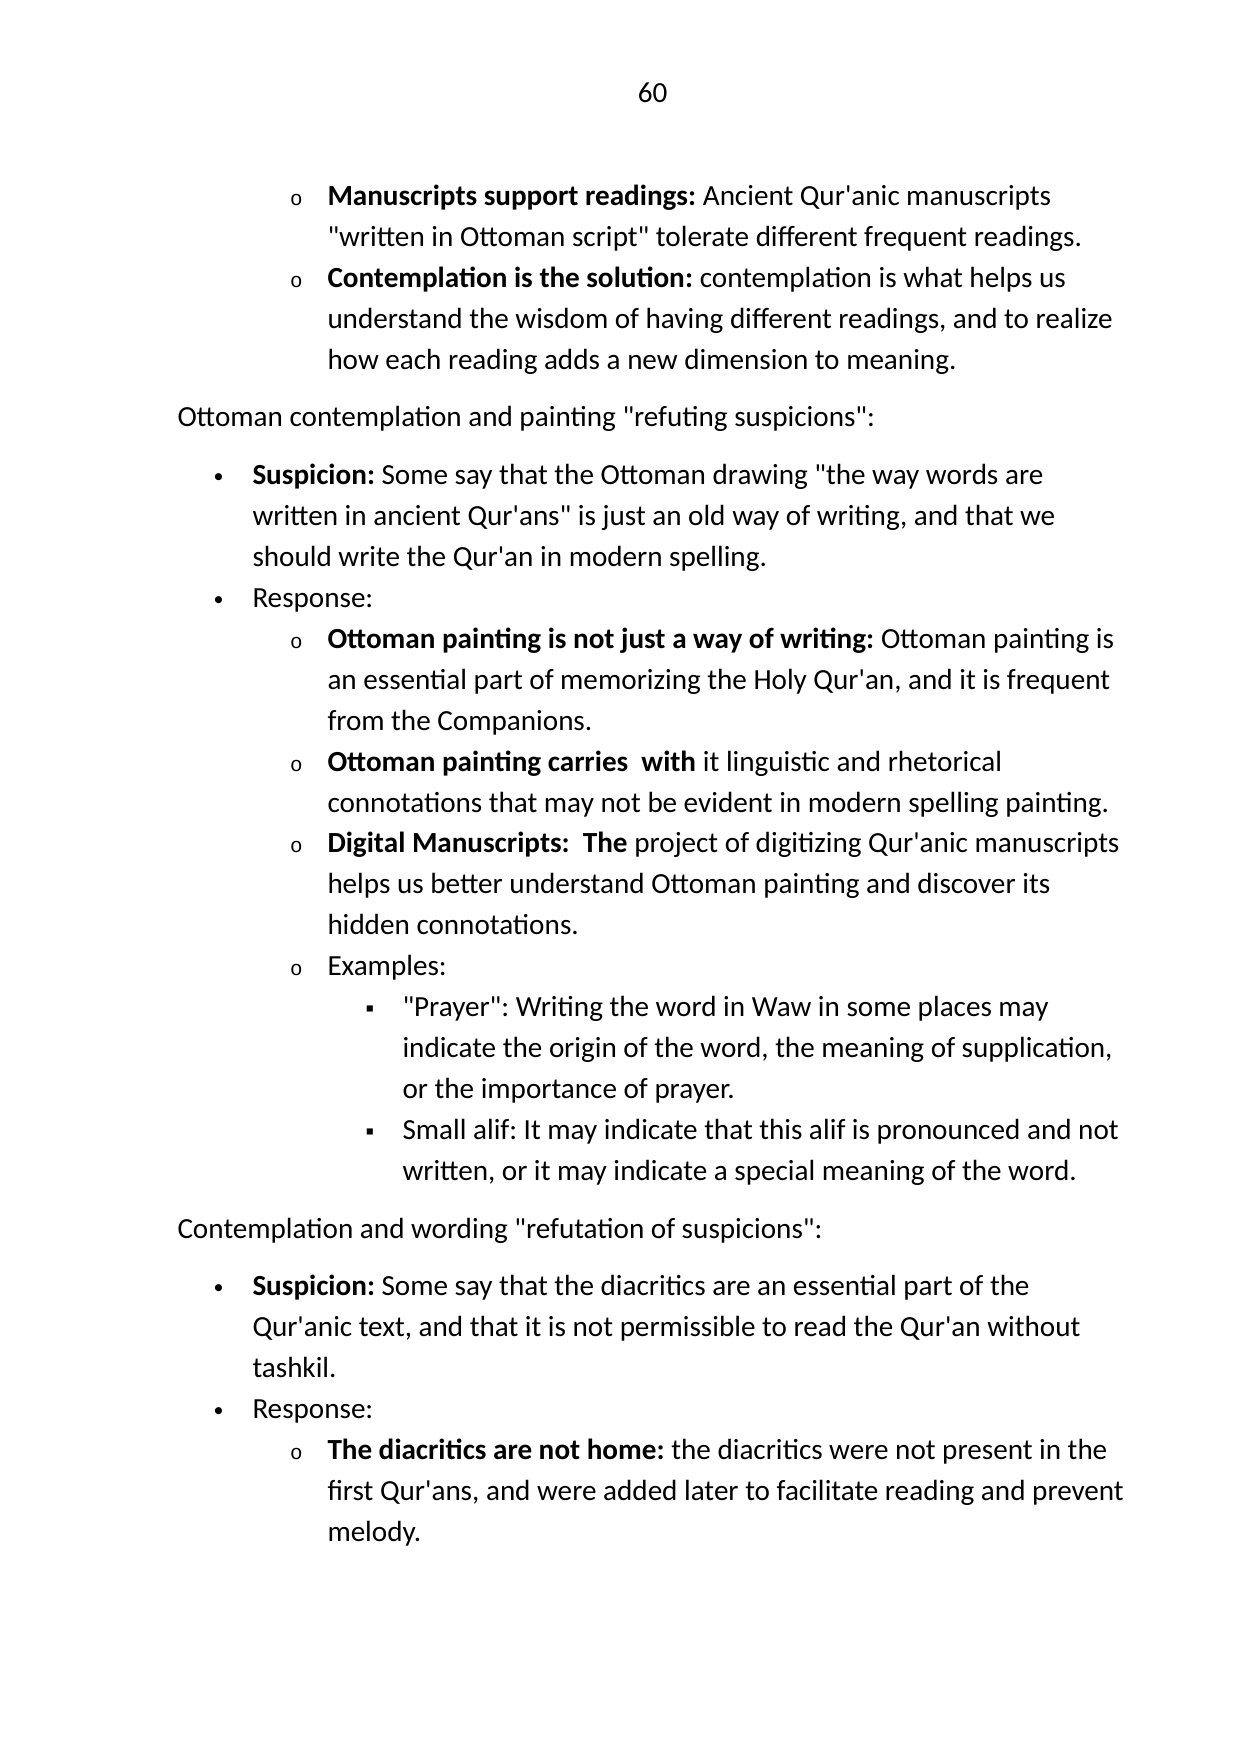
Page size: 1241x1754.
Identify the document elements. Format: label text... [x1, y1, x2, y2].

list Ottoman painting is not just a way of writing: Ottoman painting is an essential part of memorizing the Holy Qur'an, and it is frequent from the Companions. [290, 620, 1128, 737]
text Contemplation and wording "refutation of suspicions": [177, 1210, 1128, 1245]
list Suspicion: Some say that the diacritics are an essential part of the Qur'anic text, and that it is not permissible to read the Qur'an without tashkil. [215, 1267, 1128, 1385]
list Examples: [290, 947, 1128, 983]
list "Prayer": Writing the word in Waw in some places may indicate the origin of the word, the meaning of supplication, or the importance of prayer. [365, 988, 1128, 1106]
list Small alif: It may indicate that this alif is pronounced and not written, or it may indicate a special meaning of the word. [365, 1111, 1128, 1188]
list Digital Manuscripts: The project of digitizing Qur'anic manuscripts helps us better understand Ottoman painting and discover its hidden connotations. [290, 824, 1128, 942]
text Ottoman contemplation and painting "refuting suspicions": [177, 398, 1128, 434]
list Contemplation is the solution: contemplation is what helps us understand the wisdom of having different readings, and to realize how each reading adds a new dimension to meaning. [290, 259, 1128, 377]
list Response: [215, 579, 1128, 614]
list Manuscripts support readings: Ancient Qur'anic manuscripts "written in Ottoman script" tolerate different frequent readings. [290, 177, 1128, 254]
list Response: [215, 1390, 1128, 1426]
list The diacritics are not home: the diacritics were not present in the first Qur'ans, and were added later to facilitate reading and prevent melody. [290, 1431, 1128, 1548]
list Ottoman painting carries with it linguistic and rhetorical connotations that may not be evident in modern spelling painting. [290, 743, 1128, 819]
list Suspicion: Some say that the Ottoman drawing "the way words are written in ancient Qur'ans" is just an old way of writing, and that we should write the Qur'an in modern spelling. [215, 456, 1128, 574]
